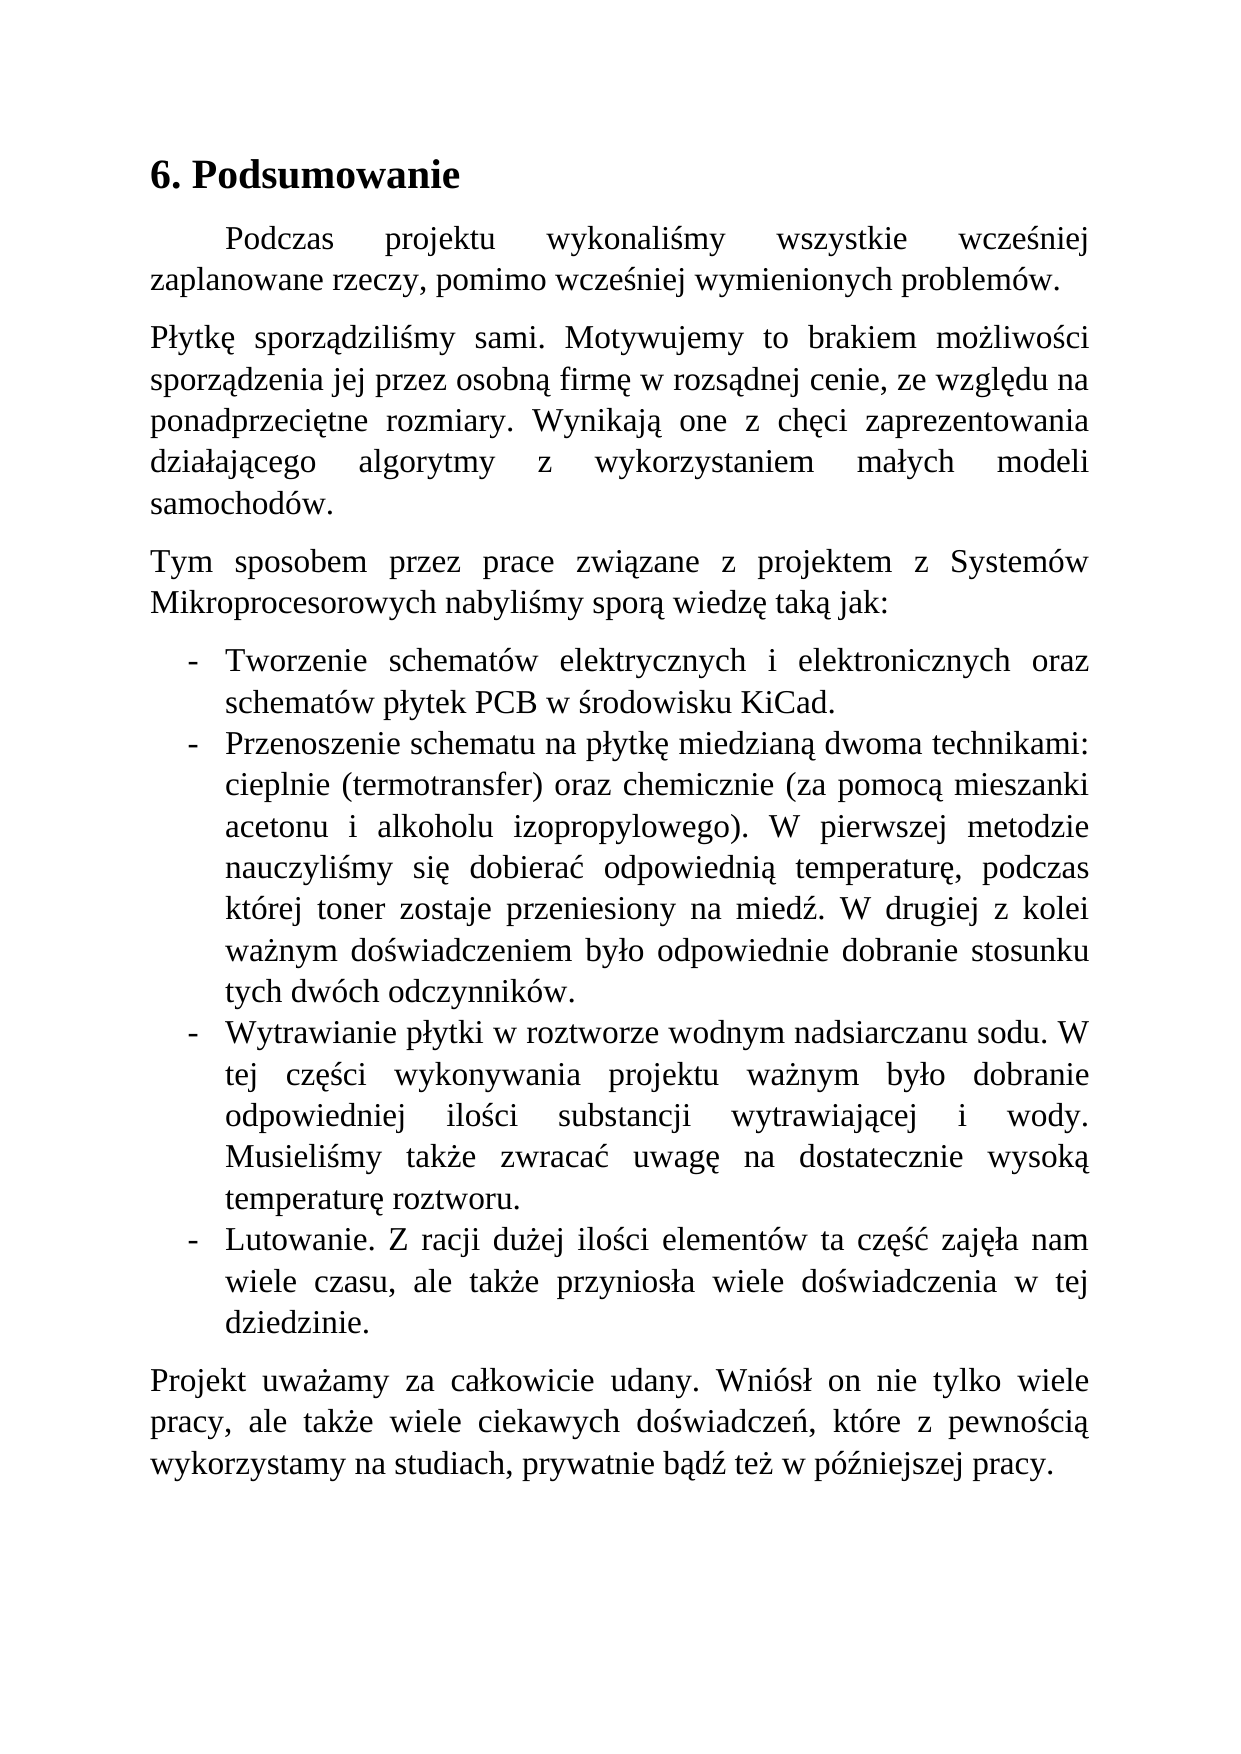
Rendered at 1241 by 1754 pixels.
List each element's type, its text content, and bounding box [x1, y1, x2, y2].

list Lutowanie. Z racji dużej ilości elementów ta część zajęła nam wiele czasu, ale także przyniosła wiele doświadczenia w tej dziedzinie. [187, 1219, 1090, 1341]
text Podczas projektu wykonaliśmy wszystkie wcześniej zaplanowane rzeczy, pomimo wcześniej wymienionych problemów. [150, 218, 1090, 298]
list Wytrawianie płytki w roztworze wodnym nadsiarczanu sodu. W tej części wykonywania projektu ważnym było dobranie odpowiedniej ilości substancji wytrawiającej i wody. Musieliśmy także zwracać uwagę na dostatecznie wysoką temperaturę roztworu. [187, 1013, 1090, 1216]
list Tworzenie schematów elektrycznych i elektronicznych oraz schematów płytek PCB w środowisku KiCad. [187, 641, 1090, 720]
text Projekt uważamy za całkowicie udany. Wniósł on nie tylko wiele pracy, ale także wiele ciekawych doświadczeń, które z pewnością wykorzystamy na studiach, prywatnie bądź też w późniejszej pracy. [150, 1360, 1090, 1481]
text 6. Podsumowanie [150, 150, 1090, 198]
list Przenoszenie schematu na płytkę miedzianą dwoma technikami: cieplnie (termotransfer) oraz chemicznie (za pomocą mieszanki acetonu i alkoholu izopropylowego). W pierwszej metodzie nauczyliśmy się dobierać odpowiednią temperaturę, podczas której toner zostaje przeniesiony na miedź. W drugiej z kolei ważnym doświadczeniem było odpowiednie dobranie stosunku tych dwóch odczynników. [187, 723, 1090, 1010]
text Tym sposobem przez prace związane z projektem z Systemów Mikroprocesorowych nabyliśmy sporą wiedzę taką jak: [150, 541, 1090, 621]
text Płytkę sporządziliśmy sami. Motywujemy to brakiem możliwości sporządzenia jej przez osobną firmę w rozsądnej cenie, ze względu na ponadprzeciętne rozmiary. Wynikają one z chęci zaprezentowania działającego algorytmy z wykorzystaniem małych modeli samochodów. [150, 318, 1090, 521]
